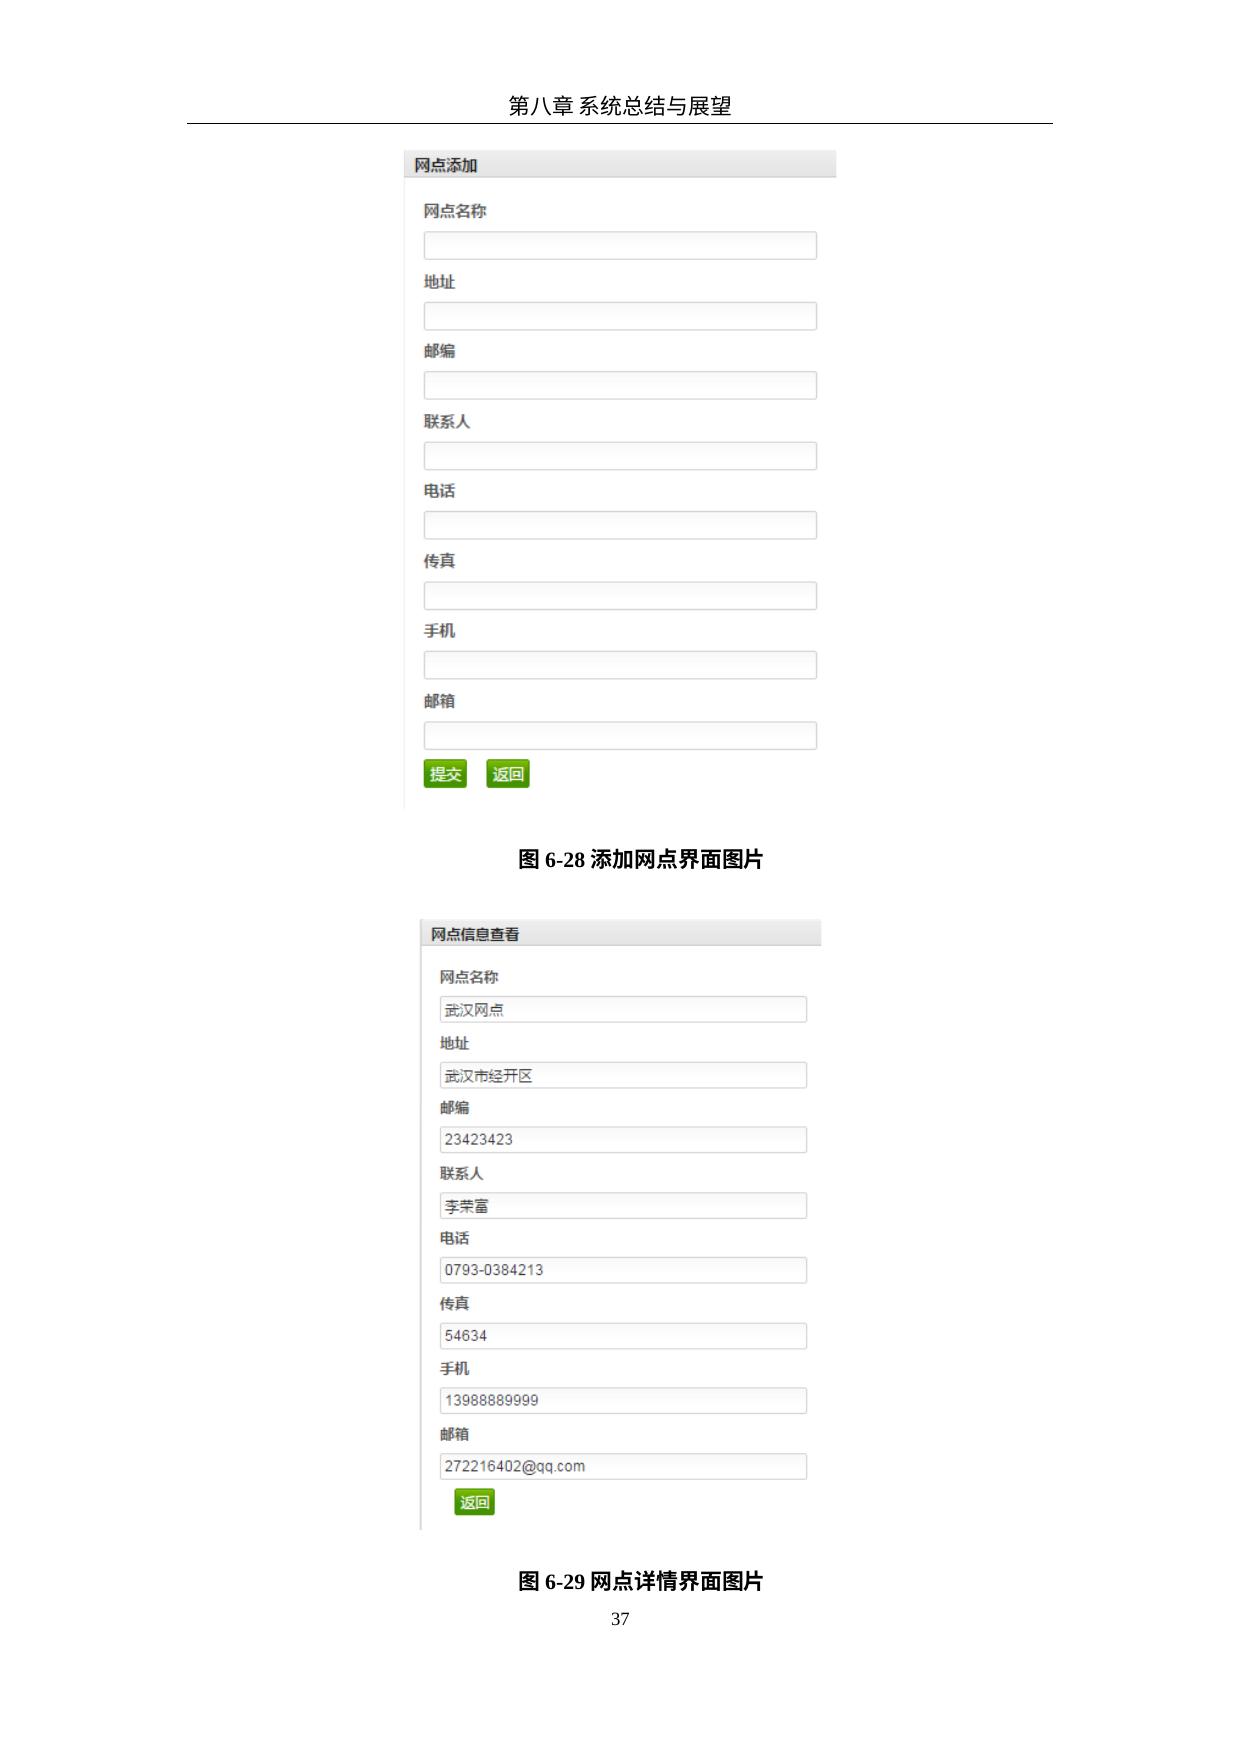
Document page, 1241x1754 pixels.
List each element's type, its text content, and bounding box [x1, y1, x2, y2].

picture [418, 919, 822, 1530]
picture [403, 150, 837, 809]
text 图6-29 网点详情界面图片 [187, 1564, 1053, 1596]
text 图6-28 添加网点界面图片 [187, 842, 1053, 874]
